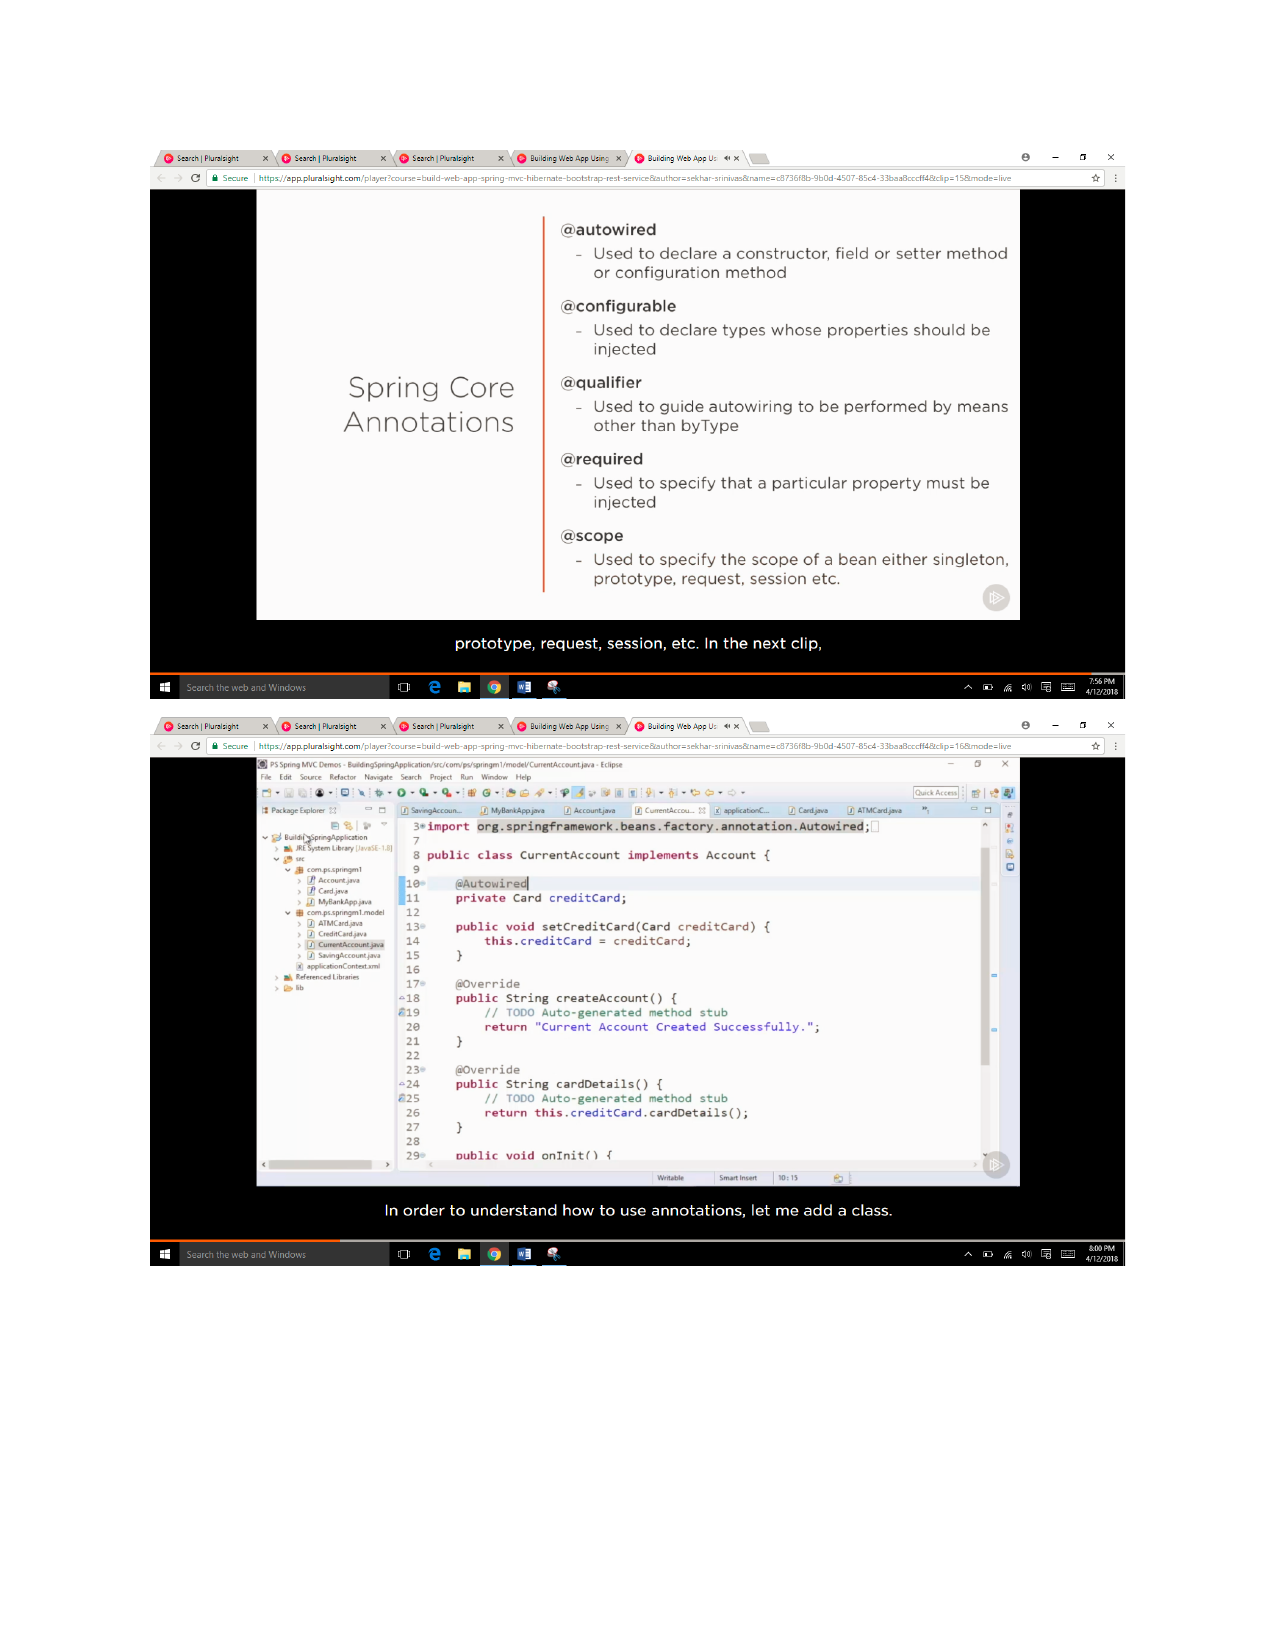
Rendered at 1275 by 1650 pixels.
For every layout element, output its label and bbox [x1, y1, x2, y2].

picture [150, 150, 1125, 699]
picture [150, 717, 1125, 1266]
